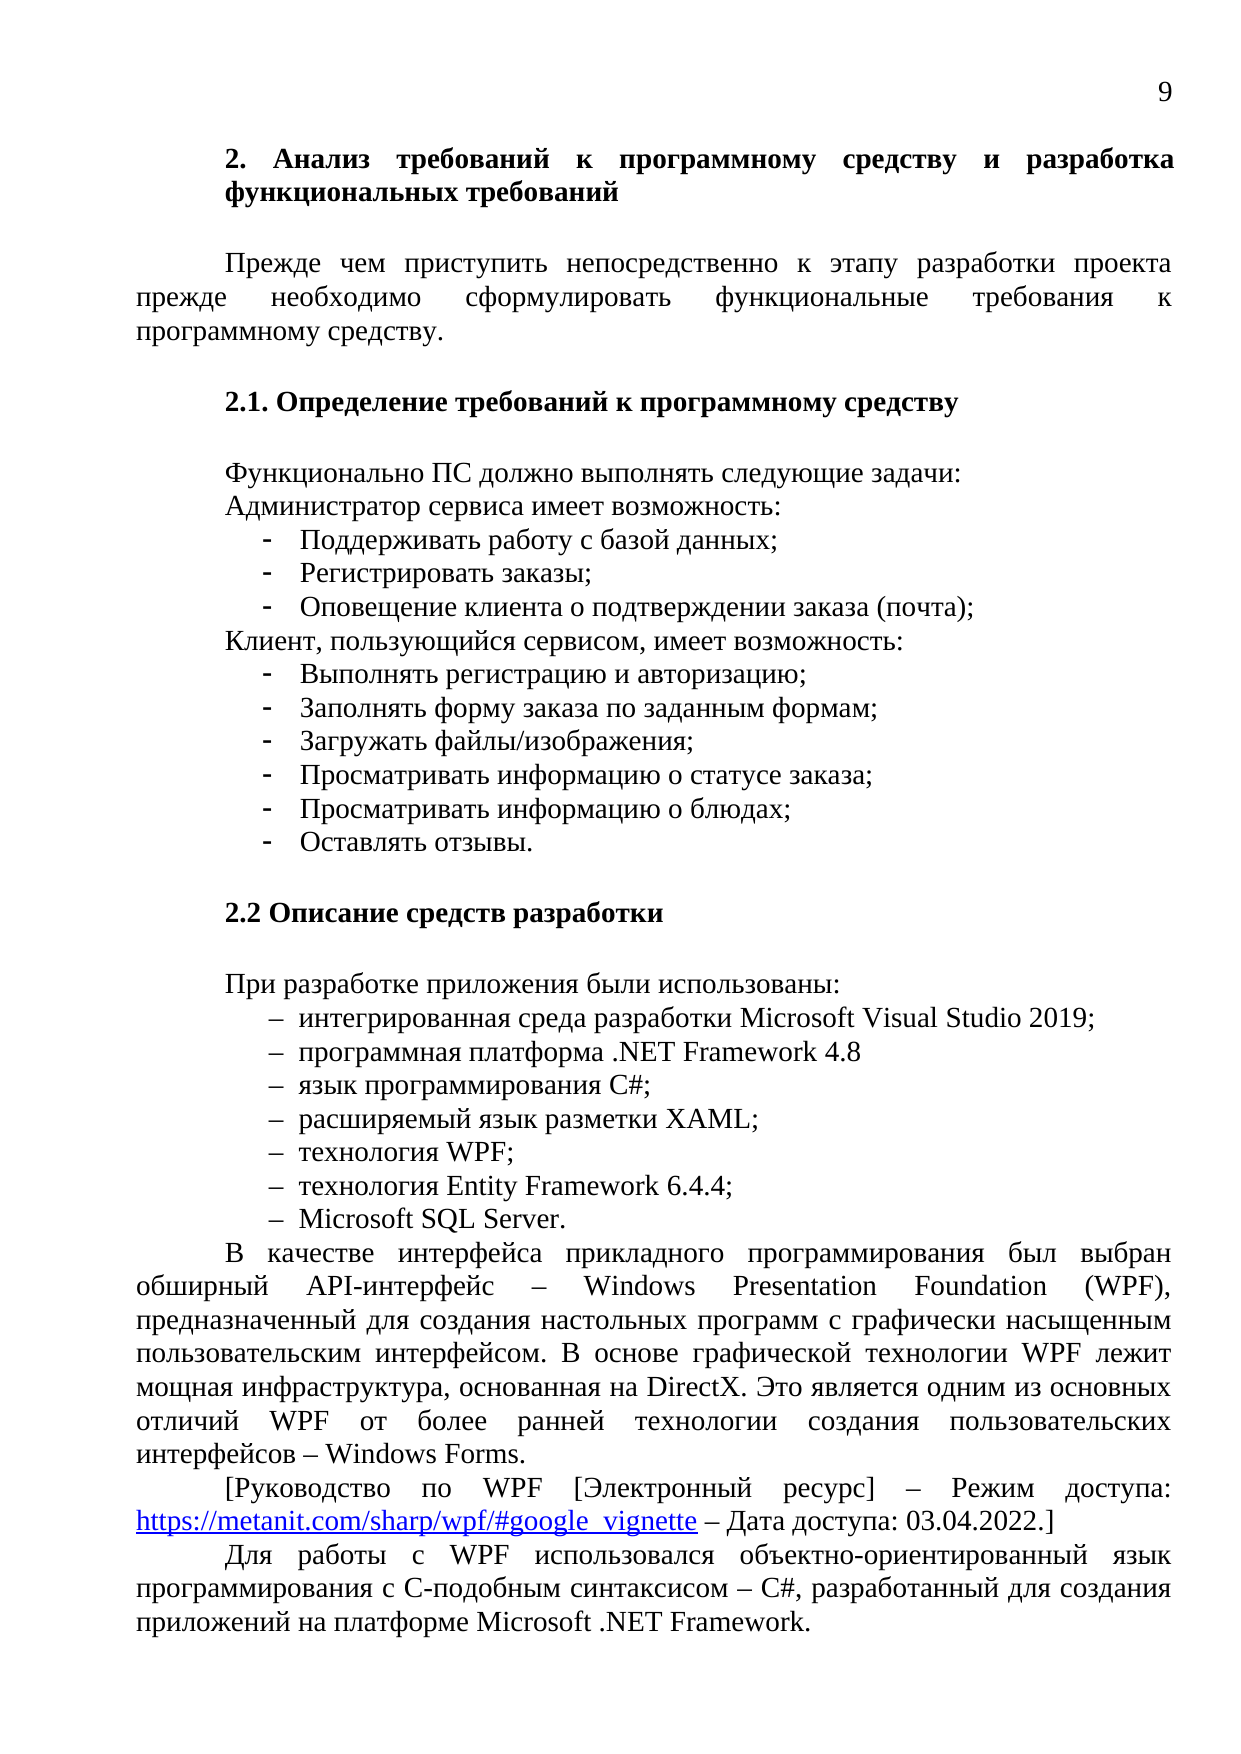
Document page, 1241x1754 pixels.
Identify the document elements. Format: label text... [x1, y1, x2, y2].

text Клиент, пользующийся сервисом, имеет возможность: [136, 623, 1181, 656]
list Microsoft SQL Server. [269, 1201, 1181, 1235]
subtitle 2. Анализ требований к программному средству и разработка функциональных требований [224, 141, 1175, 208]
list Оповещение клиента о подтверждении заказа (почта); [262, 589, 1181, 623]
text В качестве интерфейса прикладного программирования был выбран обширный API-интерфейс – Windows Presentation Foundation (WPF), предназначенный для создания настольных программ с графически насыщенным пользовательским интерфейсом. В основе графической технологии WPF лежит мощная инфраструктура, основанная на DirectX. Это является одним из основных отличий WPF от более ранней технологии создания пользовательских интерфейсов – Windows Forms. [136, 1235, 1172, 1470]
text Прежде чем приступить непосредственно к этапу разработки проекта прежде необходимо сформулировать функциональные требования к программному средству. [136, 246, 1172, 346]
list программная платформа .NET Framework 4.8 [269, 1034, 1181, 1067]
list Загружать файлы/изображения; [262, 723, 1181, 757]
list Регистрировать заказы; [262, 555, 1181, 589]
list расширяемый язык разметки XAML; [269, 1101, 1181, 1134]
list технология WPF; [269, 1134, 1181, 1168]
text Функционально ПС должно выполнять следующие задачи: [136, 455, 1172, 488]
text Для работы с WPF использовался объектно-ориентированный язык программирования с С-подобным синтаксисом – С#, разработанный для создания приложений на платформе Microsoft .NET Framework. [136, 1537, 1172, 1637]
text При разработке приложения были использованы: [224, 967, 1172, 1000]
list язык программирования C#; [269, 1067, 1181, 1101]
list технология Entity Framework 6.4.4; [269, 1168, 1181, 1201]
list Просматривать информацию о блюдах; [262, 791, 1181, 824]
text [Руководство по WPF [Электронный ресурс] – Режим доступа: https://metanit.com/sharp/wpf/#google_vignette – Дата доступа: 03.04.2022.] [136, 1470, 1172, 1537]
list Выполнять регистрацию и авторизацию; [262, 656, 1181, 690]
list интегрированная среда разработки Microsoft Visual Studio 2019; [269, 1000, 1181, 1034]
subtitle 2.2 Описание средств разработки [224, 896, 1175, 929]
text Администратор сервиса имеет возможность: [136, 488, 1181, 522]
list Поддерживать работу c базой данных; [262, 522, 1181, 555]
list Заполнять форму заказа по заданным формам; [262, 690, 1181, 723]
subtitle 2.1. Определение требований к программному средству [224, 384, 1175, 417]
list Просматривать информацию о статусе заказа; [262, 757, 1181, 791]
list Оставлять отзывы. [262, 824, 1181, 858]
